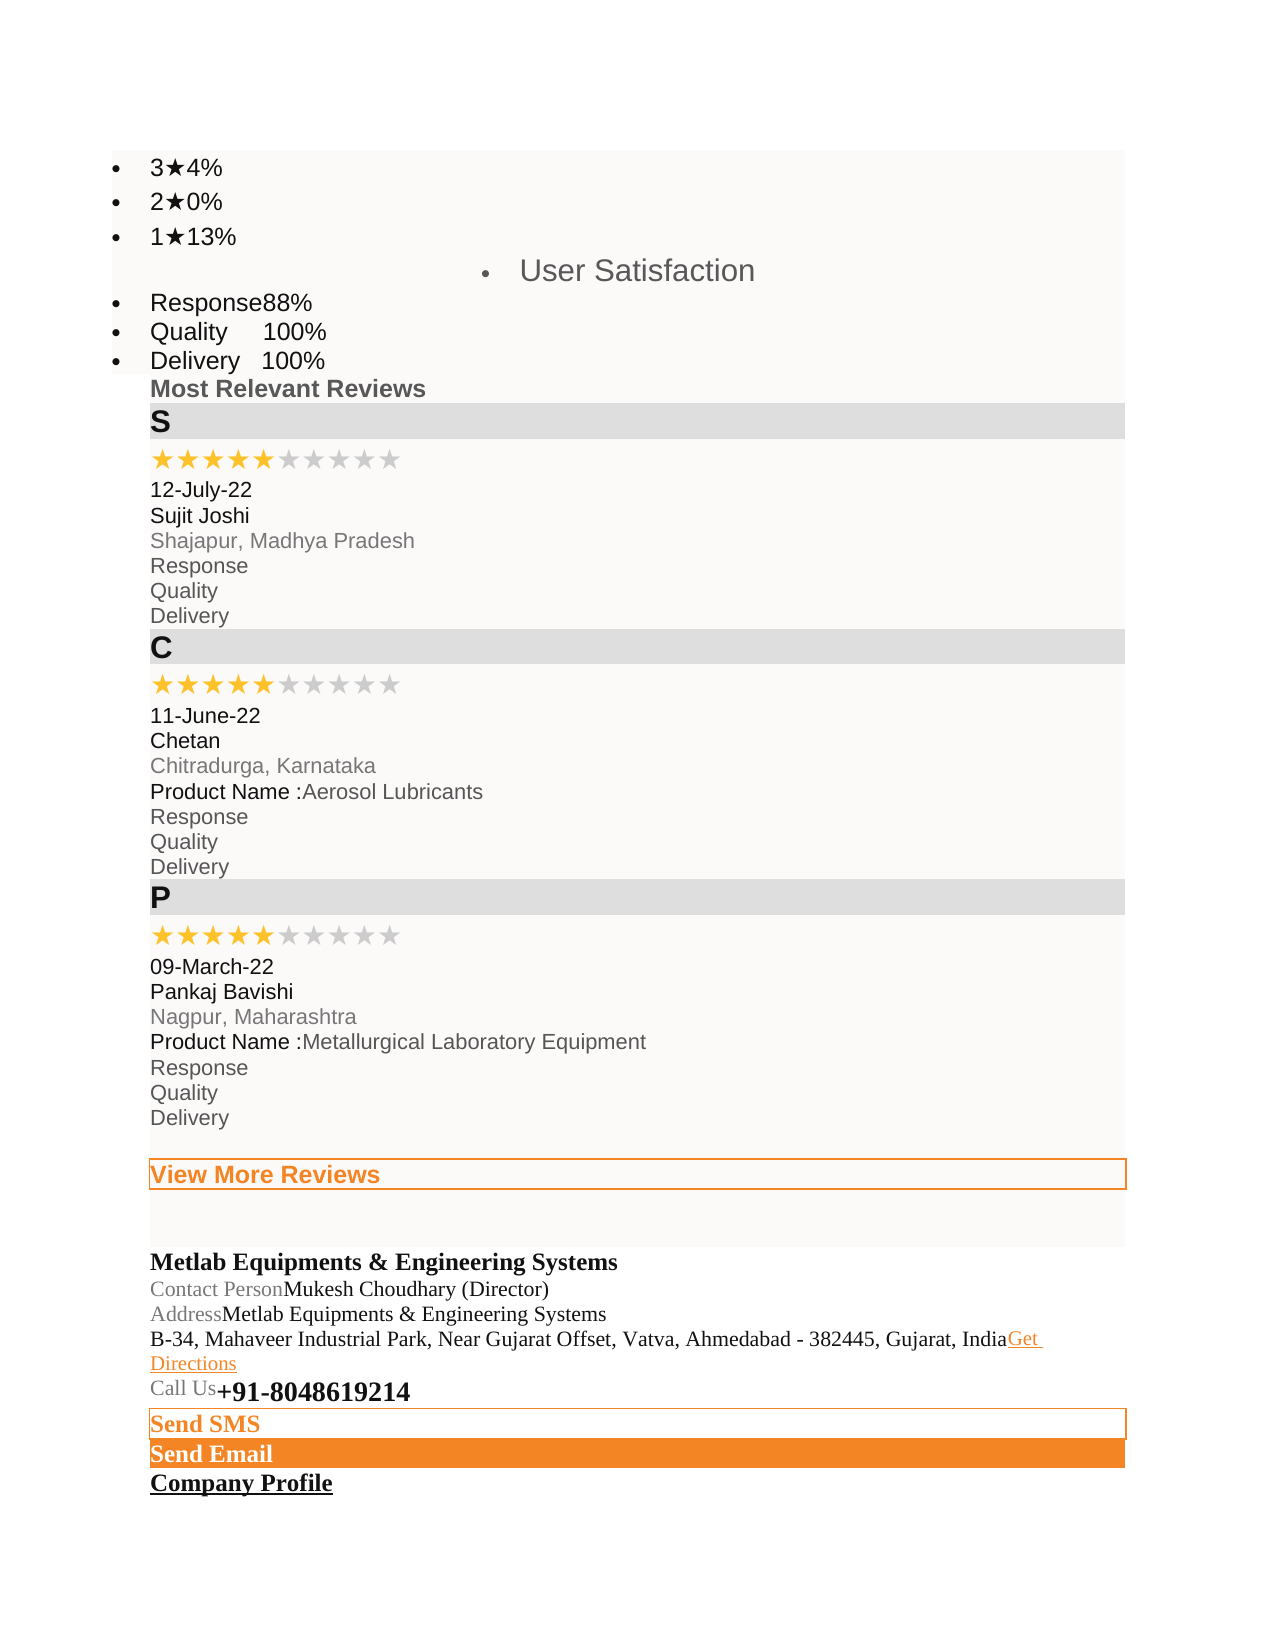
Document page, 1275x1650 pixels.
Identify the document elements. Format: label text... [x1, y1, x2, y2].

text Response [150, 1054, 1125, 1080]
text Most Relevant Reviews [150, 374, 1125, 403]
text Call Us+91-8048619214 [150, 1375, 1125, 1408]
text 09-March-22 [150, 954, 1125, 979]
text Send SMS [150, 1409, 1125, 1438]
text C [150, 629, 1125, 664]
text P [150, 879, 1125, 915]
text View More Reviews [150, 1160, 1125, 1188]
text ★★★★★★★★★★ [150, 439, 1125, 477]
text Quality [150, 1080, 1125, 1105]
text Send Email [150, 1440, 1125, 1468]
text Delivery [150, 1105, 1125, 1130]
text Quality [150, 578, 1125, 603]
text Metlab Equipments & Engineering Systems [150, 1247, 1125, 1276]
text Chetan [150, 728, 1125, 753]
text 12-July-22 [150, 477, 1125, 503]
text Company Profile [150, 1468, 1125, 1497]
list User Satisfaction [112, 252, 1125, 288]
list 3★4% [112, 150, 1125, 184]
text Response [150, 553, 1125, 578]
text ★★★★★★★★★★ [150, 915, 1125, 954]
text Pankaj Bavishi [150, 979, 1125, 1004]
list Response88% [112, 288, 1125, 317]
text ★★★★★★★★★★ [150, 664, 1125, 703]
text Quality [150, 829, 1125, 854]
text Delivery [150, 603, 1125, 629]
text Product Name :Aerosol Lubricants [150, 778, 1125, 804]
text Product Name :Metallurgical Laboratory Equipment [150, 1029, 1125, 1054]
text Delivery [150, 854, 1125, 879]
text 11-June-22 [150, 703, 1125, 728]
list 1★13% [112, 218, 1125, 252]
text Nagpur, Maharashtra [150, 1004, 1125, 1029]
text Sujit Joshi [150, 503, 1125, 528]
text Contact PersonMukesh Choudhary (Director) [150, 1276, 1125, 1301]
list Delivery 100% [112, 346, 1125, 374]
text AddressMetlab Equipments & Engineering Systems B-34, Mahaveer Industrial Park, Near Gujarat Offset, Vatva, Ahmedabad - 382445, Gujarat, IndiaGet Directions [150, 1301, 1125, 1375]
list Quality 100% [112, 317, 1125, 346]
text Chitradurga, Karnataka [150, 753, 1125, 778]
text Shajapur, Madhya Pradesh [150, 528, 1125, 553]
list 2★0% [112, 184, 1125, 218]
text S [150, 403, 1125, 439]
text Response [150, 804, 1125, 829]
